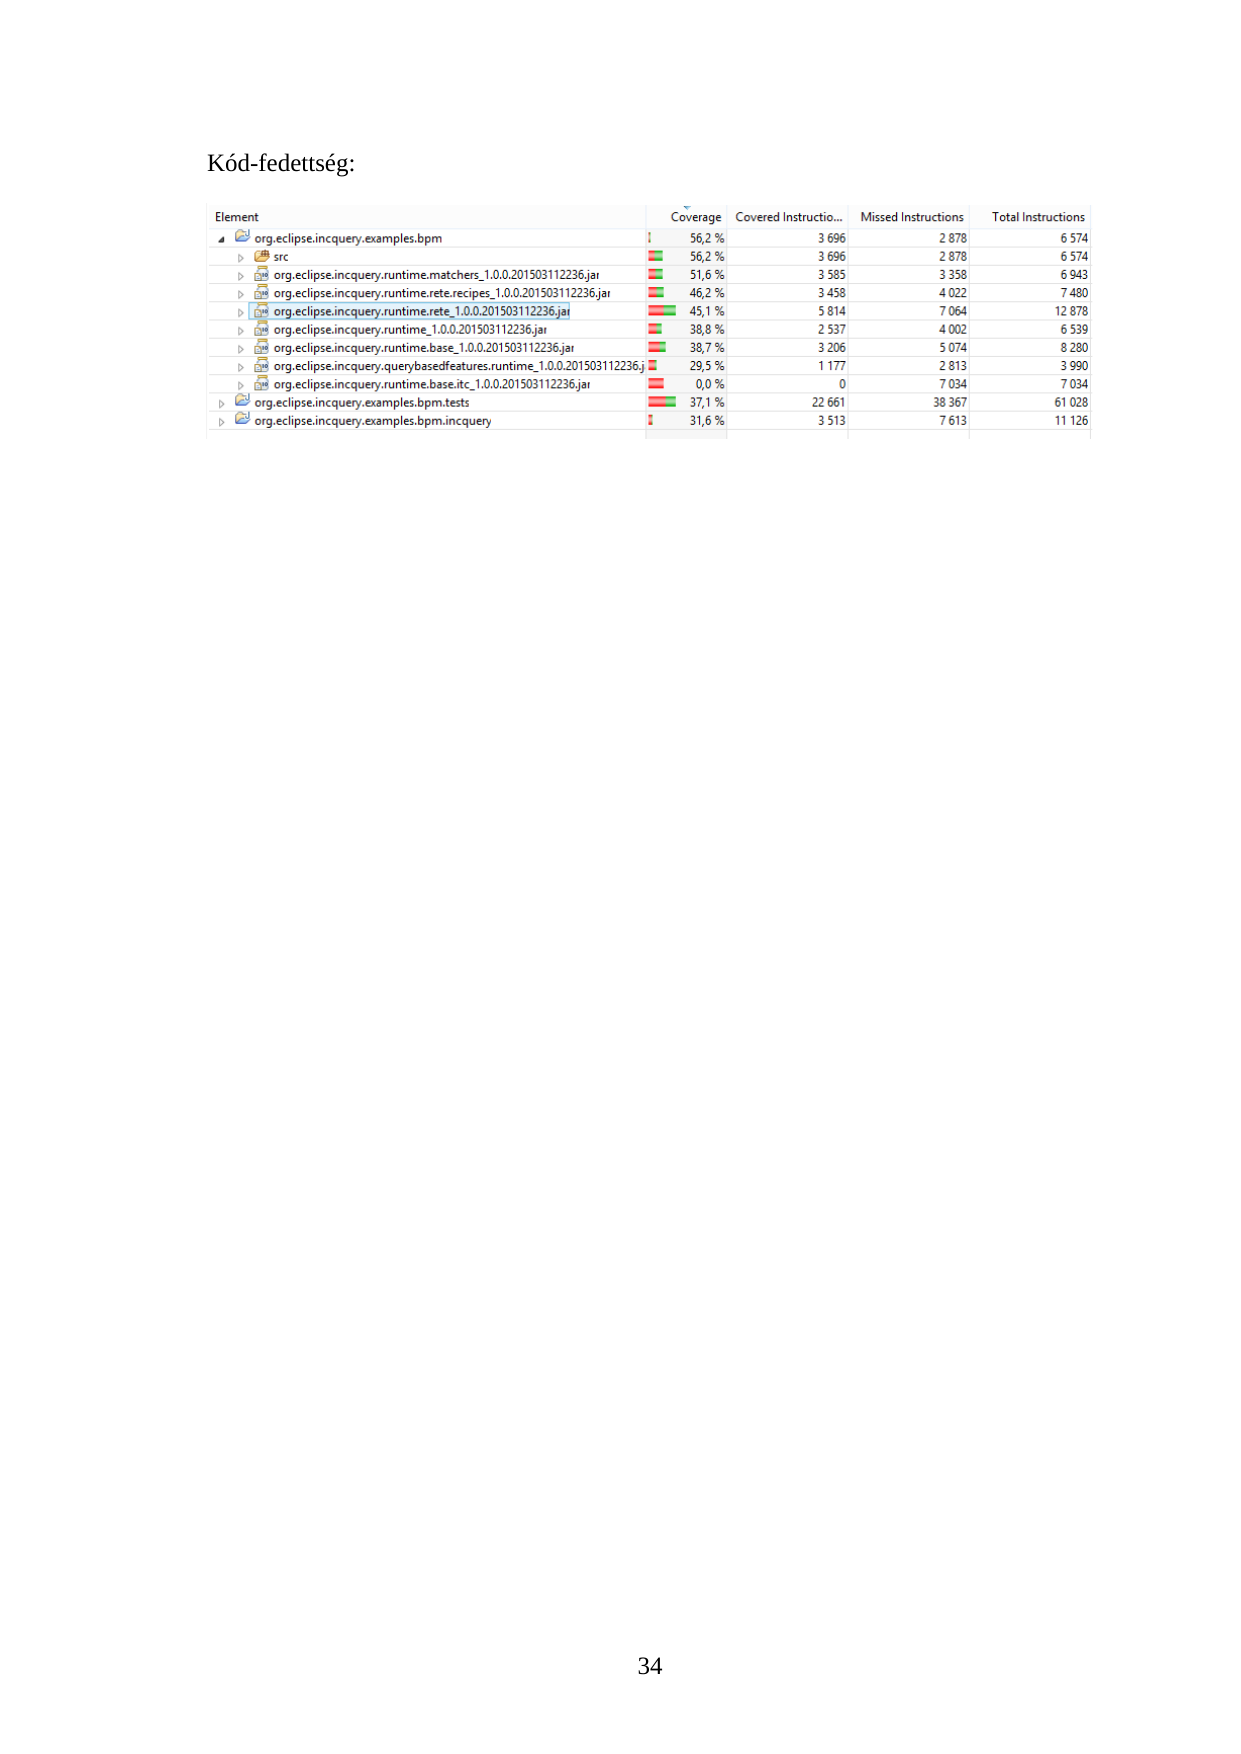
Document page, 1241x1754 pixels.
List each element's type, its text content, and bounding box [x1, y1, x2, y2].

text Kód-fedettség: [207, 148, 1092, 176]
picture [206, 203, 1093, 439]
